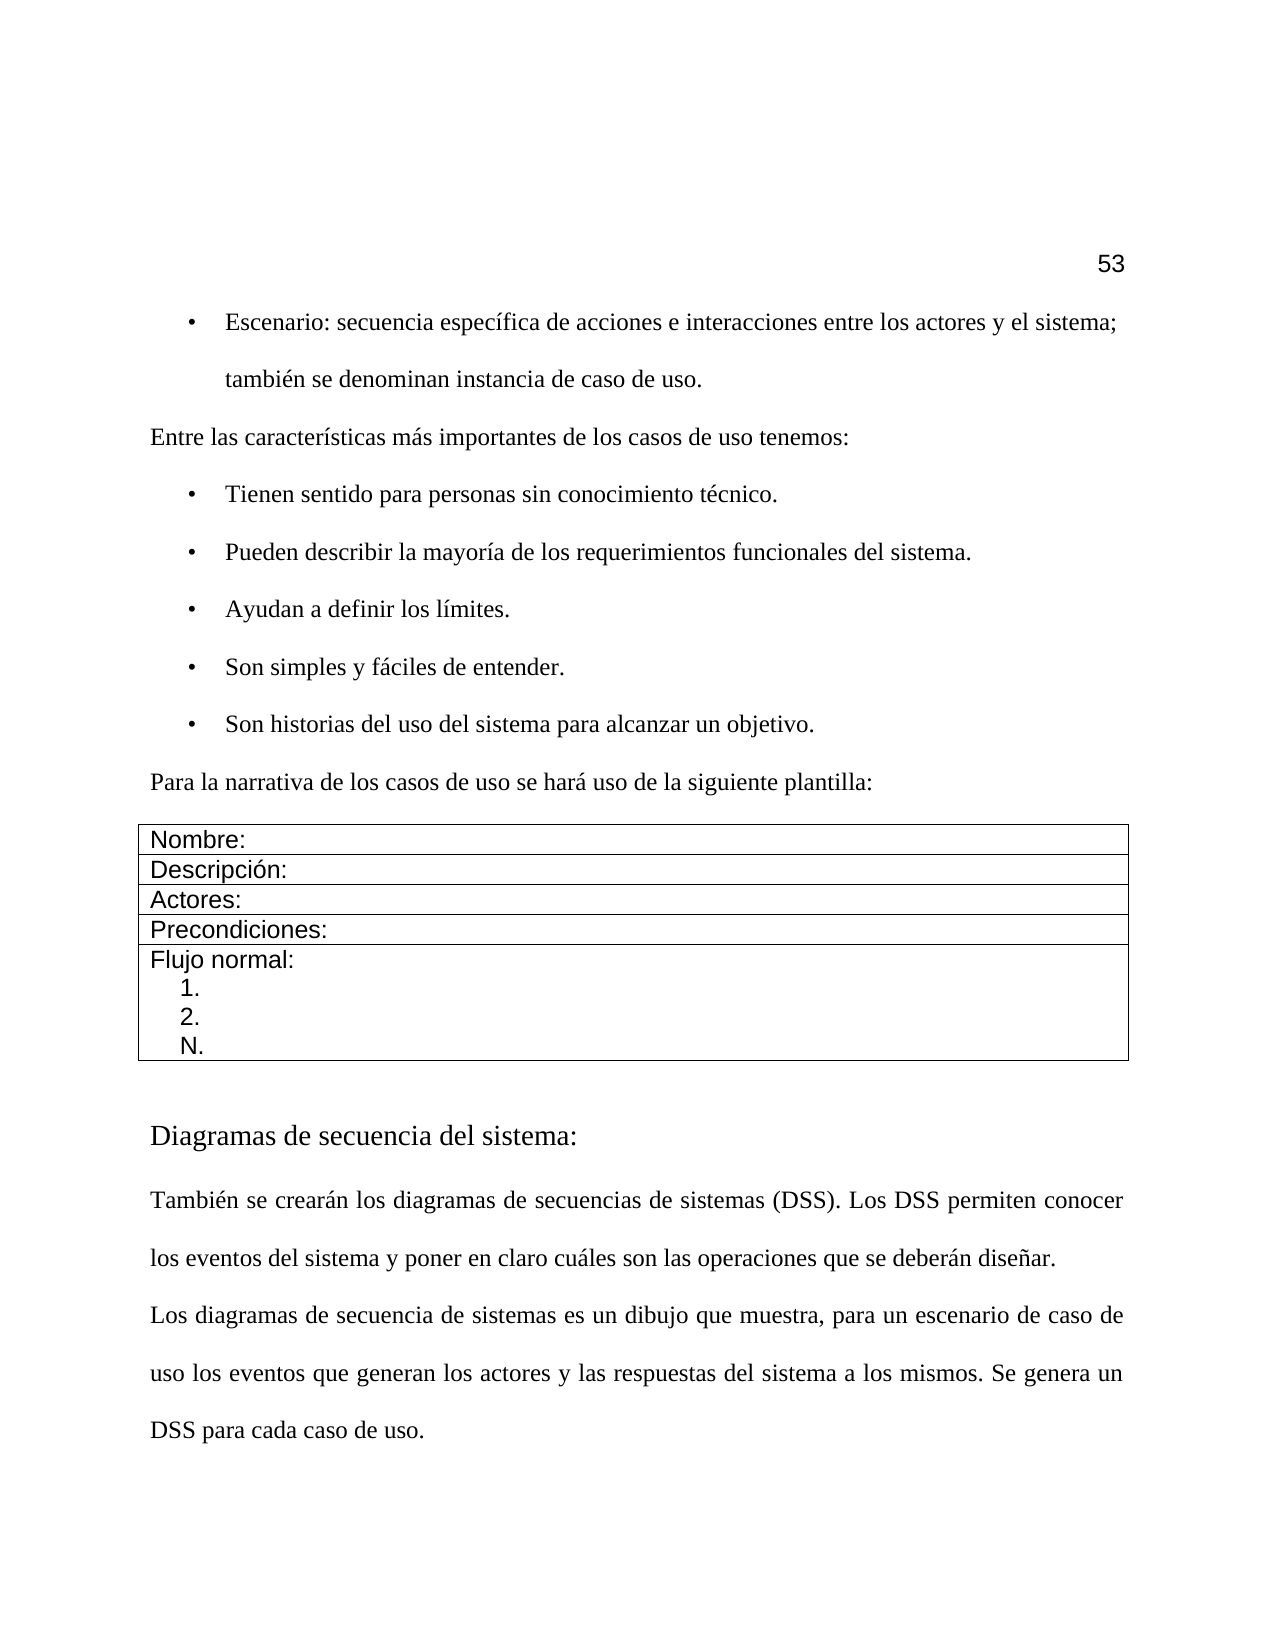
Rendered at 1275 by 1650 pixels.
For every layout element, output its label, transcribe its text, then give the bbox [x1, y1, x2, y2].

table_cell Precondiciones: [139, 915, 1128, 943]
table_cell Flujo normal: 1. 2. N. [139, 945, 1128, 1059]
table_cell Descripción: [139, 855, 1128, 884]
text Diagramas de secuencia del sistema: [150, 1118, 1125, 1152]
text Los diagramas de secuencia de sistemas es un dibujo que muestra, para un escenario de caso de uso los eventos que generan los actores y las respuestas del sistema a los mismos. Se genera un DSS para cada caso de uso. [150, 1300, 1125, 1444]
text Para la narrativa de los casos de uso se hará uso de la siguiente plantilla: [150, 767, 1125, 796]
list Escenario: secuencia específica de acciones e interacciones entre los actores y el sistema; también se denominan instancia de caso de uso. [187, 307, 1125, 393]
list Pueden describir la mayoría de los requerimientos funcionales del sistema. [187, 537, 1125, 566]
list Ayudan a definir los límites. [187, 594, 1125, 623]
list Son historias del uso del sistema para alcanzar un objetivo. [187, 709, 1125, 738]
table_header Nombre: [139, 825, 1128, 854]
list Tienen sentido para personas sin conocimiento técnico. [187, 479, 1125, 508]
list Son simples y fáciles de entender. [187, 652, 1125, 681]
text Entre las características más importantes de los casos de uso tenemos: [150, 422, 1125, 451]
text También se crearán los diagramas de secuencias de sistemas (DSS). Los DSS permiten conocer los eventos del sistema y poner en claro cuáles son las operaciones que se deberán diseñar. [150, 1185, 1125, 1271]
table_cell Actores: [139, 885, 1128, 914]
